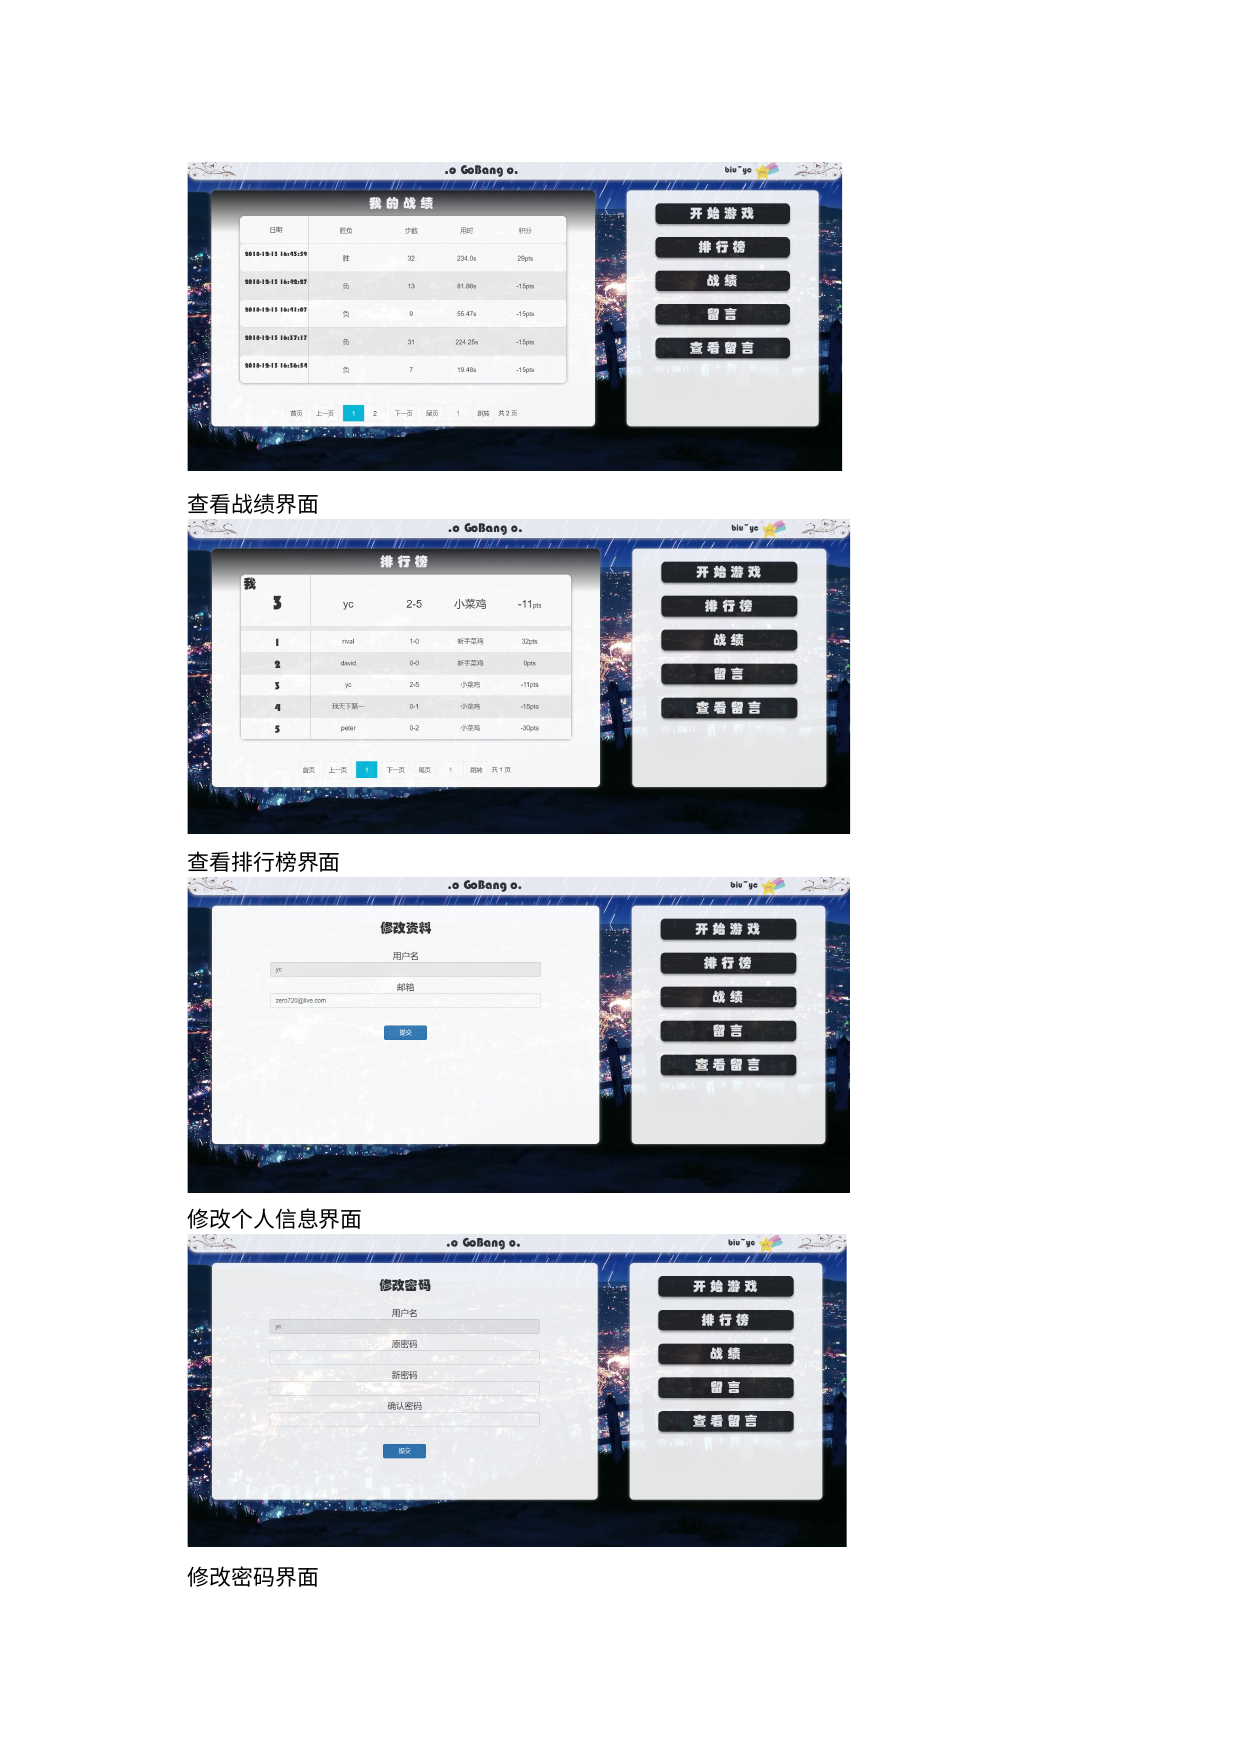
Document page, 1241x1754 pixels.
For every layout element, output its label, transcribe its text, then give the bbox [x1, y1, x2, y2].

picture [187, 519, 851, 834]
text 查看排行榜界面 [187, 844, 1053, 877]
picture [187, 1234, 847, 1547]
text 修改个人信息界面 [187, 1202, 1053, 1234]
picture [187, 162, 843, 471]
text 修改密码界面 [187, 1559, 1053, 1592]
text 查看战绩界面 [187, 487, 1053, 519]
picture [187, 877, 850, 1193]
